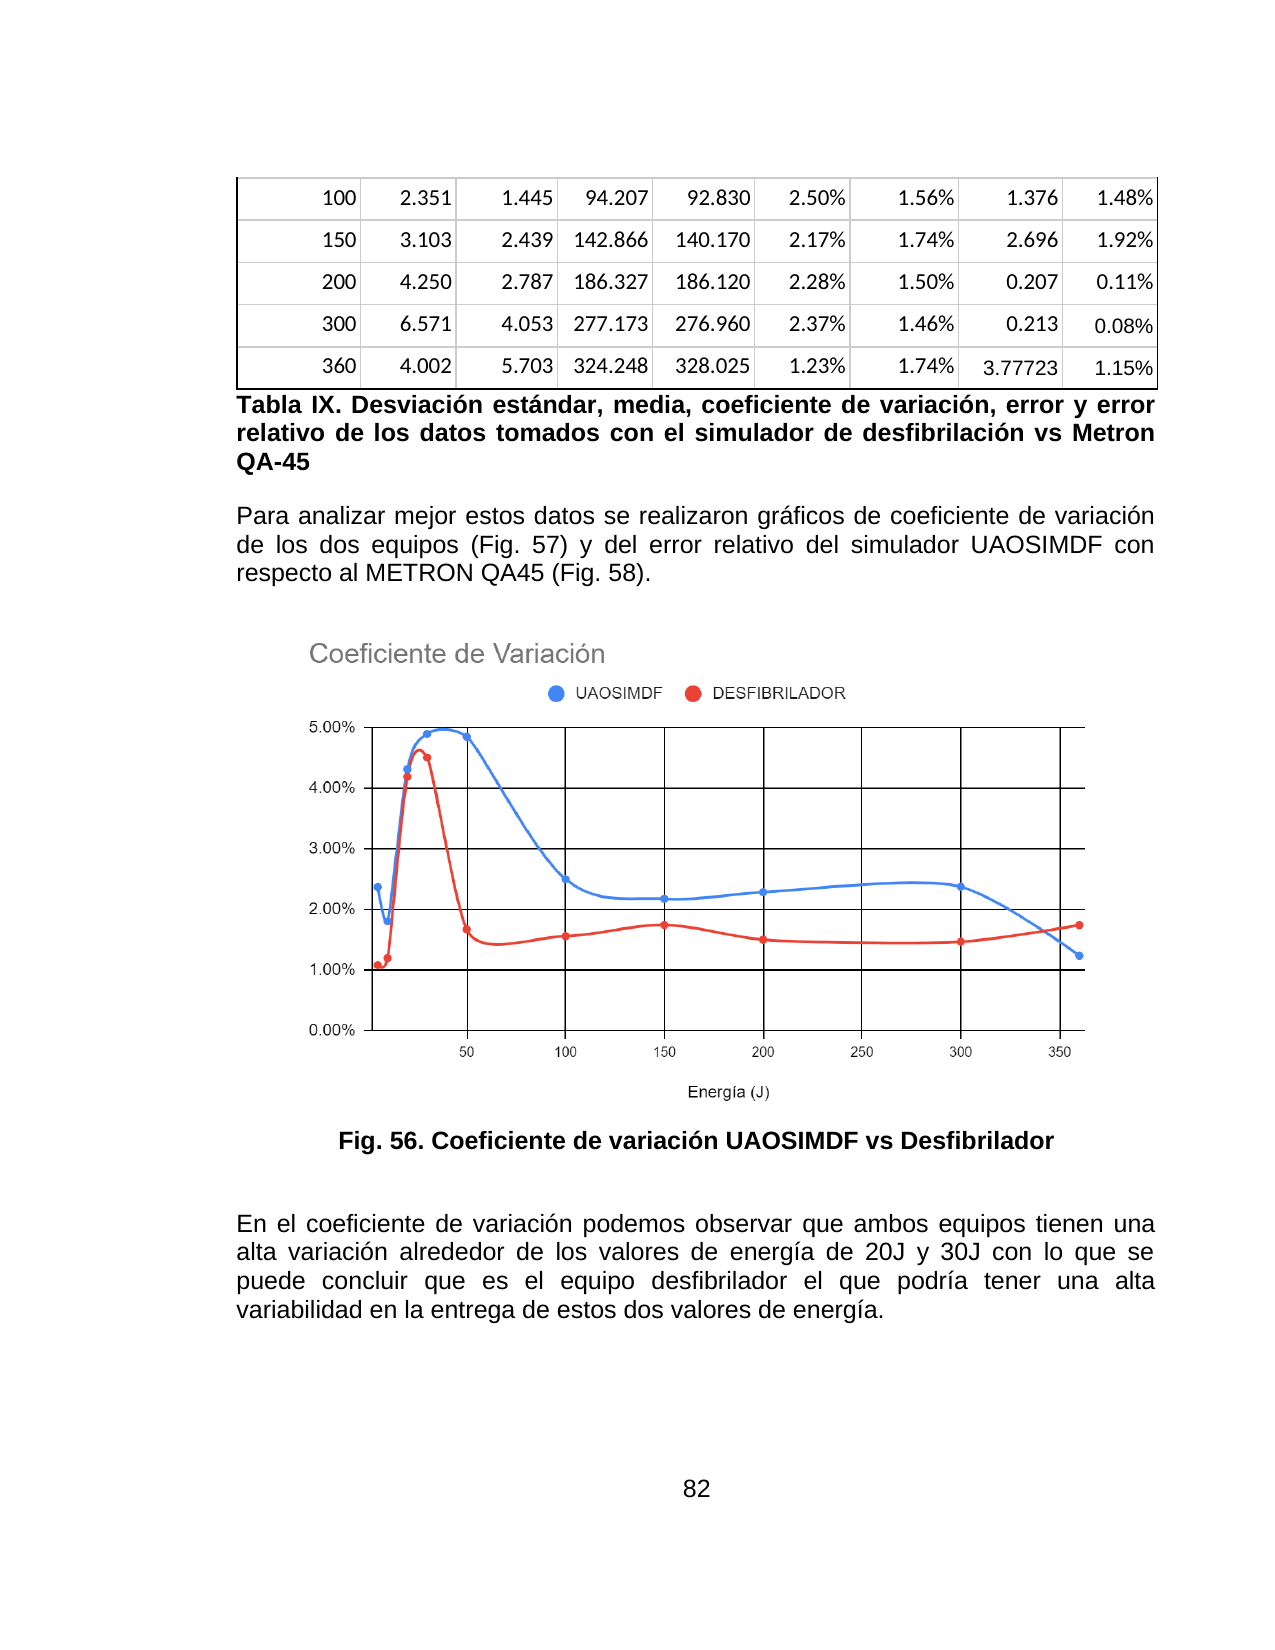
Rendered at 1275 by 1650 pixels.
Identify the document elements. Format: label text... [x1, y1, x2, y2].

table_cell 4.053 [457, 305, 557, 346]
table_cell 2.787 [457, 263, 557, 304]
table_cell 92.830 [653, 179, 754, 219]
table_cell 140.170 [653, 221, 754, 262]
table_cell 1.376 [959, 179, 1062, 219]
table_cell 3.103 [361, 221, 455, 262]
table_cell 1.74% [851, 221, 958, 262]
table_cell 5.703 [457, 348, 557, 388]
table_cell 2.351 [361, 179, 455, 219]
table_cell 4.002 [361, 348, 455, 388]
table_cell 4.250 [361, 263, 455, 304]
table_cell 0.207 [959, 263, 1062, 304]
table_cell 324.248 [558, 348, 652, 388]
table_cell 150 [238, 221, 360, 262]
table_cell 277.173 [558, 305, 652, 346]
table_cell 1.74% [851, 348, 958, 388]
table_cell 2.696 [959, 221, 1062, 262]
table_cell 2.50% [755, 179, 849, 219]
picture [283, 616, 1110, 1126]
text Para analizar mejor estos datos se realizaron gráficos de coeficiente de variación de los dos equipos (Fig. 57) y del error relativo del simulador UAOSIMDF con respecto al METRON QA45 (Fig. 58). [236, 501, 1157, 587]
table_cell 94.207 [558, 179, 652, 219]
table_cell 1.50% [851, 263, 958, 304]
table_cell 276.960 [653, 305, 754, 346]
table_cell 100 [238, 179, 360, 219]
table_cell 142.866 [558, 221, 652, 262]
table_cell 0.08% [1063, 305, 1157, 346]
table_cell 186.120 [653, 263, 754, 304]
table_cell 6.571 [361, 305, 455, 346]
table_cell 2.17% [755, 221, 849, 262]
table_cell 1.15% [1063, 348, 1157, 388]
table_cell 186.327 [558, 263, 652, 304]
text En el coeficiente de variación podemos observar que ambos equipos tienen una alta variación alrededor de los valores de energía de 20J y 30J con lo que se puede concluir que es el equipo desfibrilador el que podría tener una alta variabilidad en la entrega de estos dos valores de energía. [236, 1208, 1157, 1323]
table_cell 360 [238, 348, 360, 388]
table_cell 1.23% [755, 348, 849, 388]
table_cell 0.213 [959, 305, 1062, 346]
table_cell 2.439 [457, 221, 557, 262]
table_cell 1.445 [457, 179, 557, 219]
table_cell 1.56% [851, 179, 958, 219]
table_cell 2.37% [755, 305, 849, 346]
table_cell 0.11% [1063, 263, 1157, 304]
table_cell 3.77723 [959, 348, 1062, 388]
table_cell 328.025 [653, 348, 754, 388]
table_cell 300 [238, 305, 360, 346]
table_cell 1.92% [1063, 221, 1157, 262]
table_cell 2.28% [755, 263, 849, 304]
table_cell 200 [238, 263, 360, 304]
table_cell 1.46% [851, 305, 958, 346]
table_cell 1.48% [1063, 179, 1157, 219]
